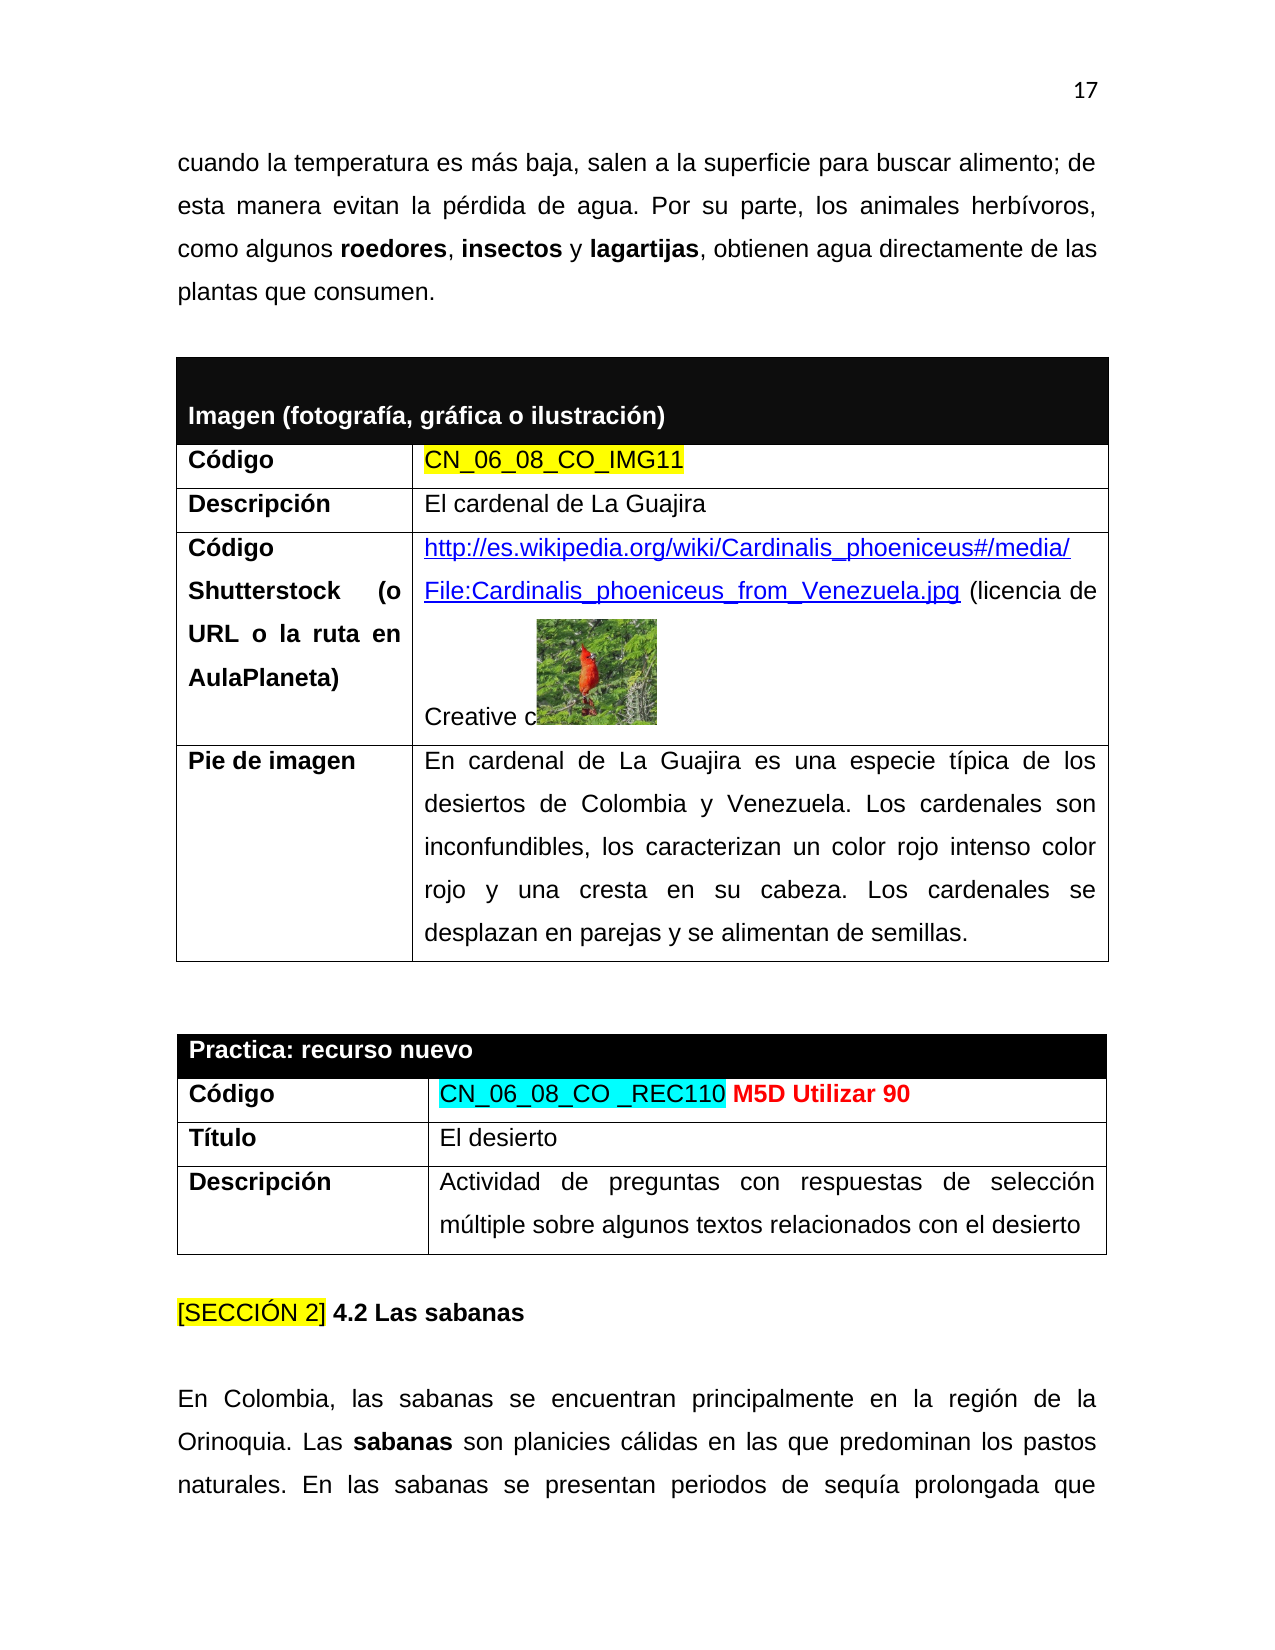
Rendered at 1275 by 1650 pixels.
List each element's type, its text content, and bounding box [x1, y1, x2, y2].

table_cell Código [177, 445, 412, 488]
table_header Practica: recurso nuevo [178, 1035, 1106, 1078]
picture [536, 619, 657, 725]
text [177, 148, 1098, 306]
table_cell Descripción [177, 489, 412, 532]
table_cell CN_06_08_CO_IMG11 [413, 445, 1108, 488]
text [177, 1384, 1098, 1499]
table_header Imagen (fotografía, gráfica o ilustración) [177, 358, 1108, 444]
table_cell El cardenal de La Guajira [413, 489, 1108, 532]
table_cell Código [178, 1079, 428, 1122]
text [SECCIÓN 2] 4.2 Las sabanas [326, 1298, 1098, 1326]
table_cell Título [178, 1123, 428, 1166]
table_cell En cardenal de La Guajira es una especie típica de los desiertos de Colombia y Venezuela. Los cardenales son inconfundibles, los caracterizan un color rojo intenso color rojo y una cresta en su cabeza. Los cardenales se desplazan en parejas y se alimentan de semillas. [413, 746, 1108, 961]
table_cell El desierto [429, 1123, 1106, 1166]
table_cell Actividad de preguntas con respuestas de selección múltiple sobre algunos textos relacionados con el desierto [429, 1167, 1106, 1253]
table_cell http://es.wikipedia.org/wiki/Cardinalis_phoeniceus#/media/File:Cardinalis_phoeniceus_from_Venezuela.jpg (licencia de Creative c [413, 533, 1108, 744]
table_cell CN_06_08_CO _REC110 M5D Utilizar 90 [429, 1079, 1106, 1122]
table_cell Código Shutterstock (o URL o la ruta en AulaPlaneta) [177, 533, 412, 744]
table_cell Descripción [178, 1167, 428, 1253]
table_cell Pie de imagen [177, 746, 412, 961]
